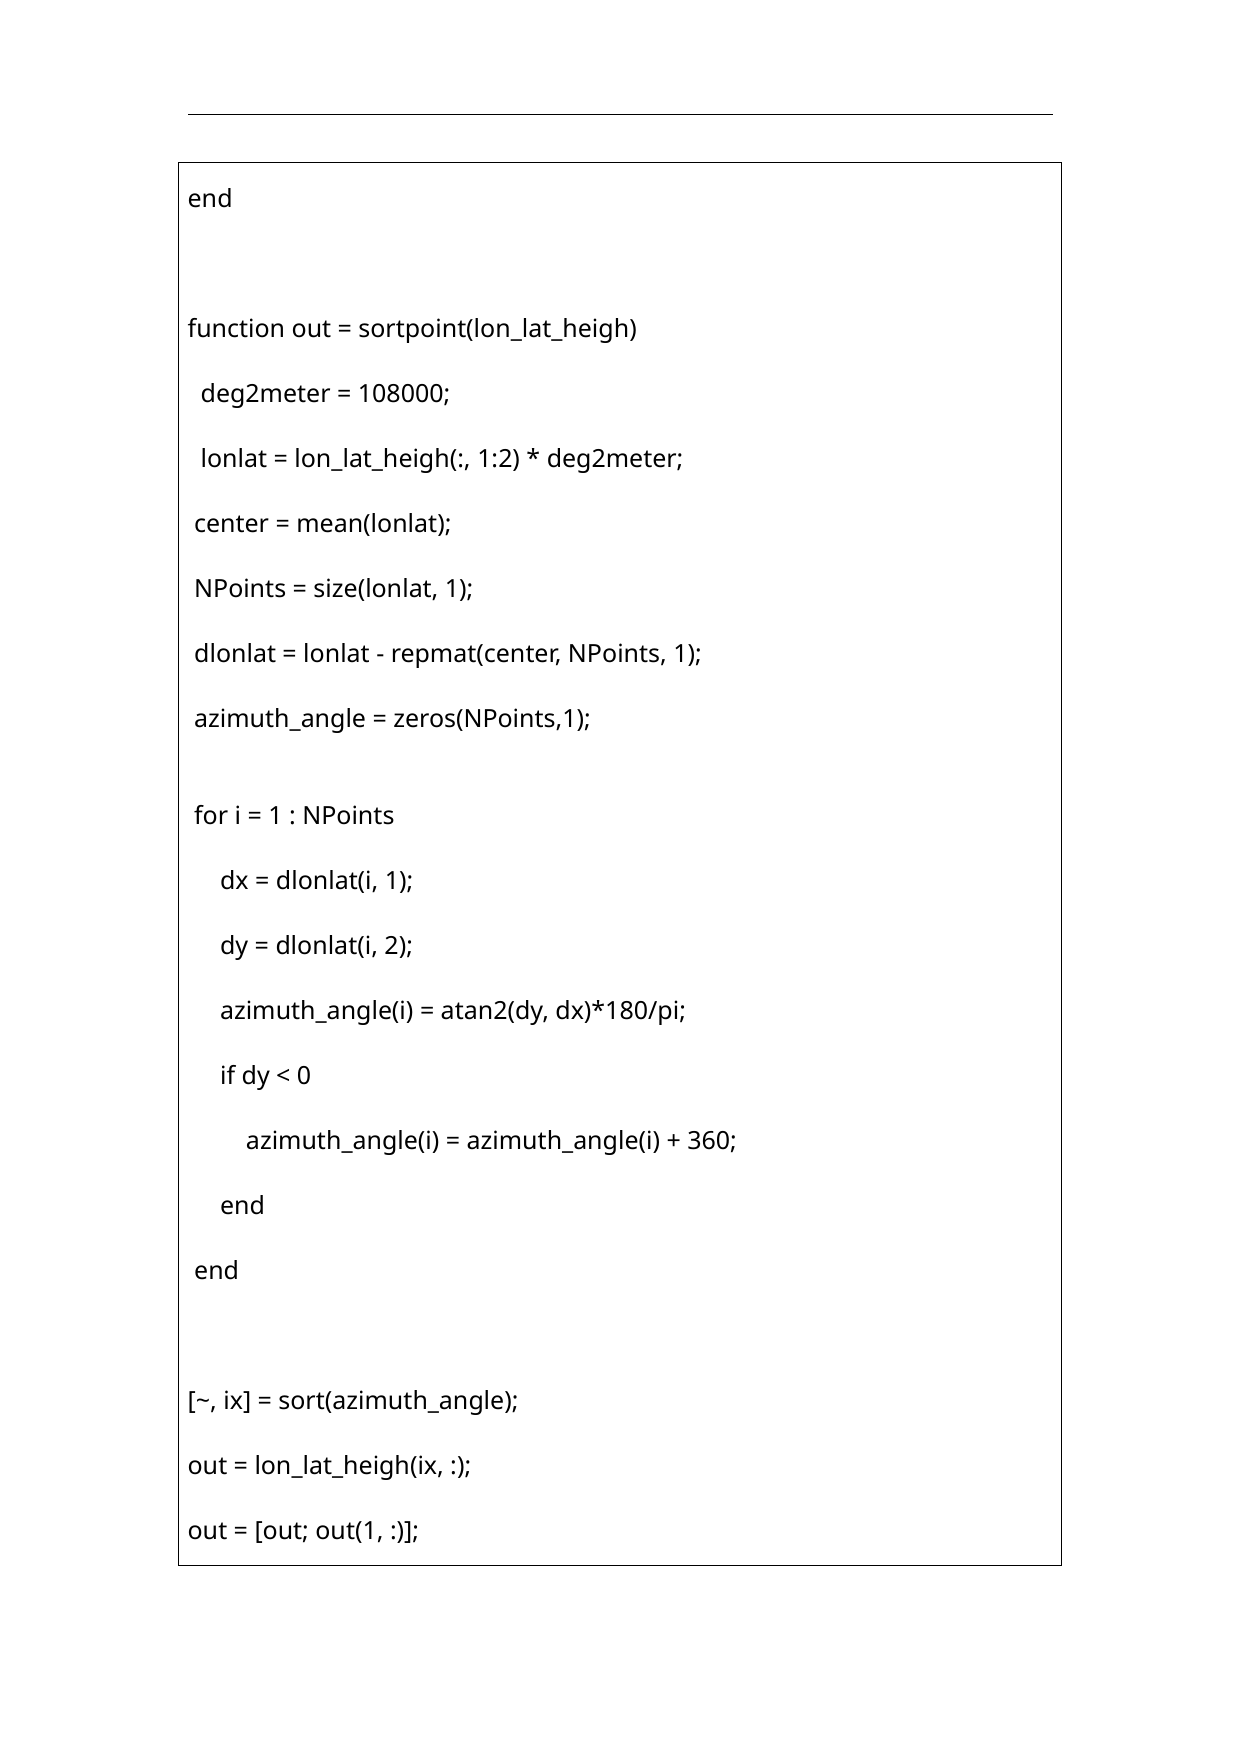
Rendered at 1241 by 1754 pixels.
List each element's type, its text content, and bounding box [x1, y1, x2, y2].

text end [179, 163, 1061, 230]
text azimuth_angle(i) = azimuth_angle(i) + 360; [187, 1108, 1053, 1173]
text azimuth_angle(i) = atan2(dy, dx)*180/pi; [187, 978, 1053, 1043]
text [~, ix] = sort(azimuth_angle); [187, 1368, 1053, 1433]
text for i = 1 : NPoints [187, 783, 1053, 848]
text azimuth_angle = zeros(NPoints,1); [187, 685, 1053, 750]
text deg2meter = 108000; [187, 360, 1053, 425]
text dx = dlonlat(i, 1); [187, 848, 1053, 913]
text dy = dlonlat(i, 2); [187, 913, 1053, 978]
text function out = sortpoint(lon_lat_heigh) [187, 295, 1053, 360]
text out = lon_lat_heigh(ix, :); [187, 1433, 1053, 1494]
text dlonlat = lonlat - repmat(center, NPoints, 1); [187, 620, 1053, 685]
text NPoints = size(lonlat, 1); [187, 555, 1053, 620]
text if dy < 0 [187, 1043, 1053, 1108]
text lonlat = lon_lat_heigh(:, 1:2) * deg2meter; [187, 425, 1053, 490]
text out = [out; out(1, :)]; [179, 1494, 1061, 1565]
text end [187, 1173, 1053, 1238]
text center = mean(lonlat); [187, 490, 1053, 555]
text end [187, 1238, 1053, 1303]
